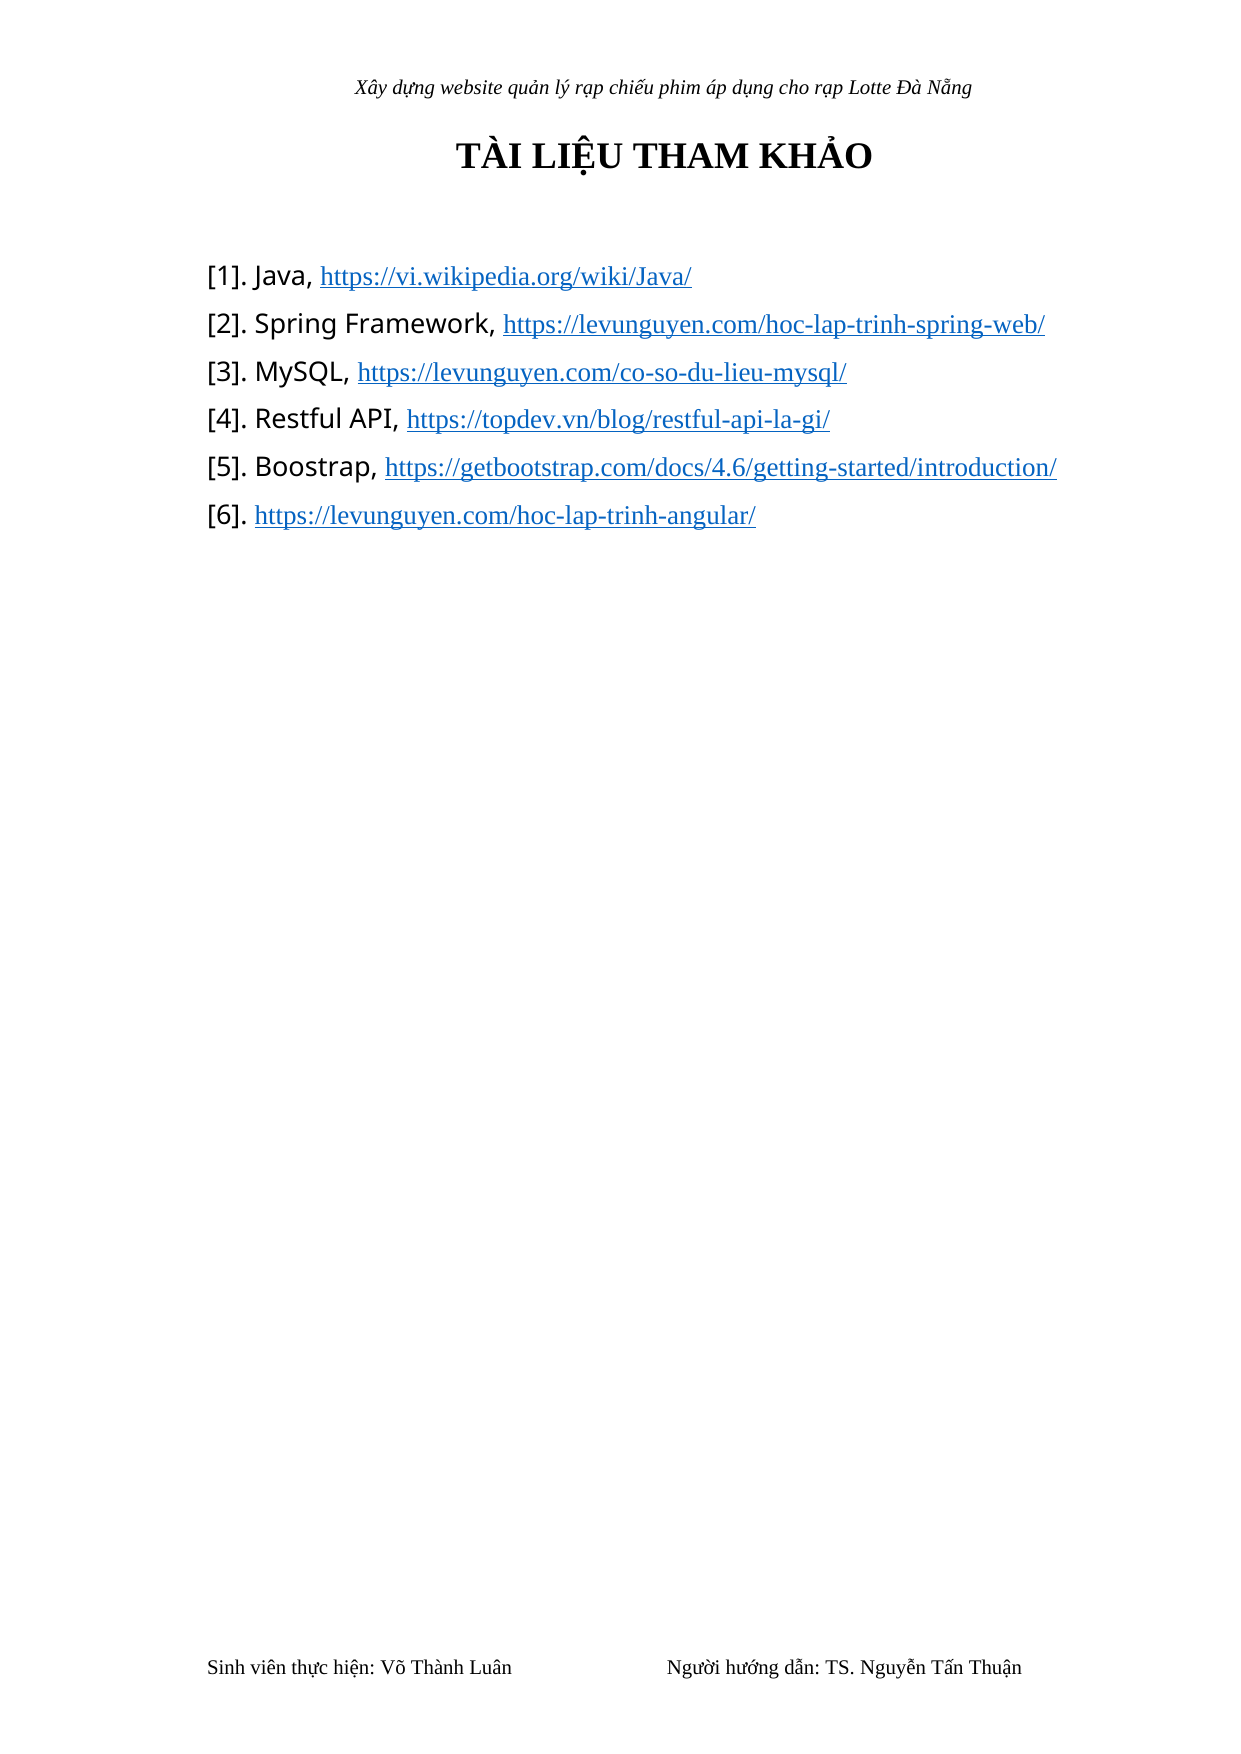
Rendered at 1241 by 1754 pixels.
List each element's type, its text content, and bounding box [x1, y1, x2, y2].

text [3]. MySQL, https://levunguyen.com/co-so-du-lieu-mysql/ [207, 352, 1122, 389]
text [1]. Java, https://vi.wikipedia.org/wiki/Java/ [207, 256, 1122, 293]
text [5]. Boostrap, https://getbootstrap.com/docs/4.6/getting-started/introduction/ [207, 448, 1122, 485]
text [4]. Restful API, https://topdev.vn/blog/restful-api-la-gi/ [207, 400, 1122, 437]
text [2]. Spring Framework, https://levunguyen.com/hoc-lap-trinh-spring-web/ [207, 304, 1122, 341]
text TÀI LIỆU THAM KHẢO [207, 133, 1122, 176]
text [6]. https://levunguyen.com/hoc-lap-trinh-angular/ [207, 496, 1122, 533]
